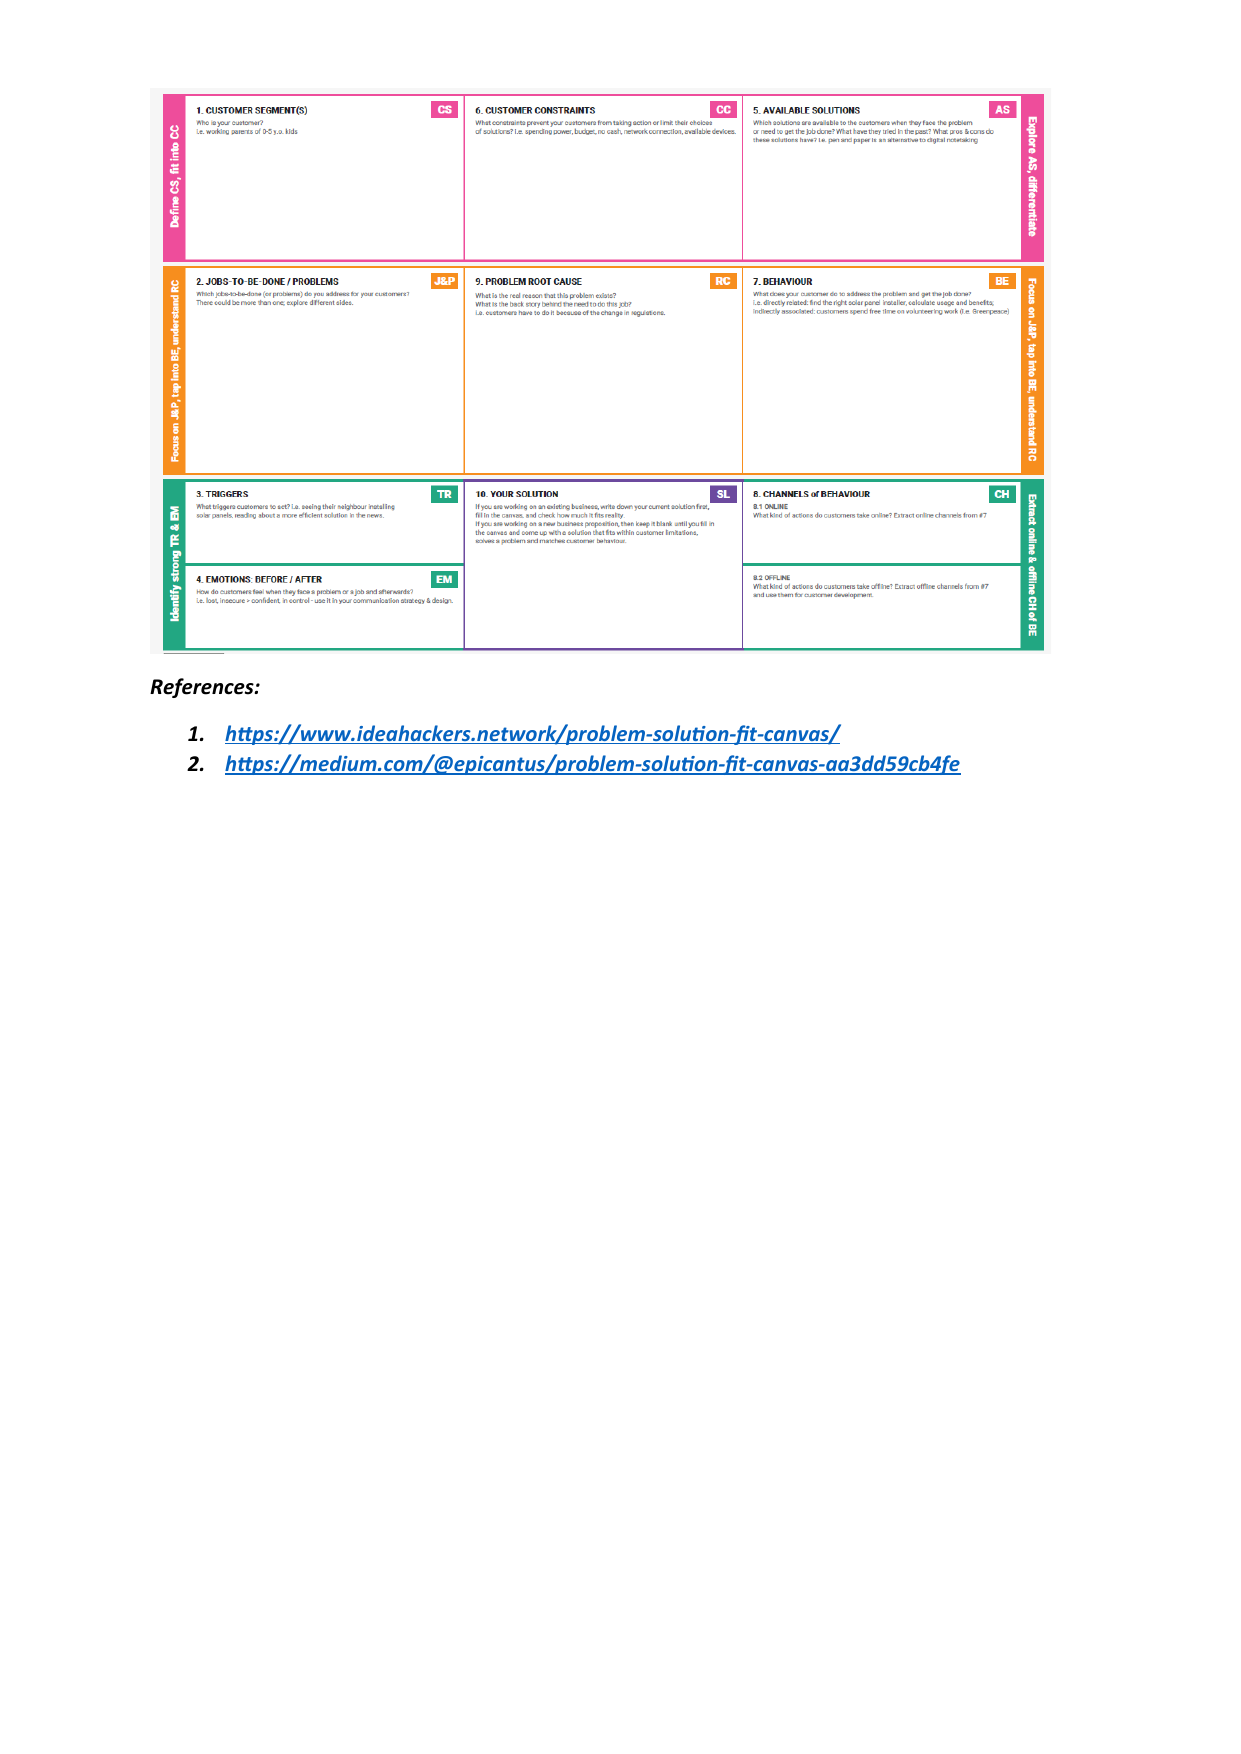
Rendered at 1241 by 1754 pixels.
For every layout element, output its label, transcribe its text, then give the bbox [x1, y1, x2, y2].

list https://medium.com/@epicantus/problem-solution-fit-canvas-aa3dd59cb4fe [187, 749, 1090, 777]
list https://www.ideahackers.network/problem-solution-fit-canvas/ [187, 719, 1090, 747]
picture [150, 88, 1052, 654]
text References: [150, 672, 1090, 700]
